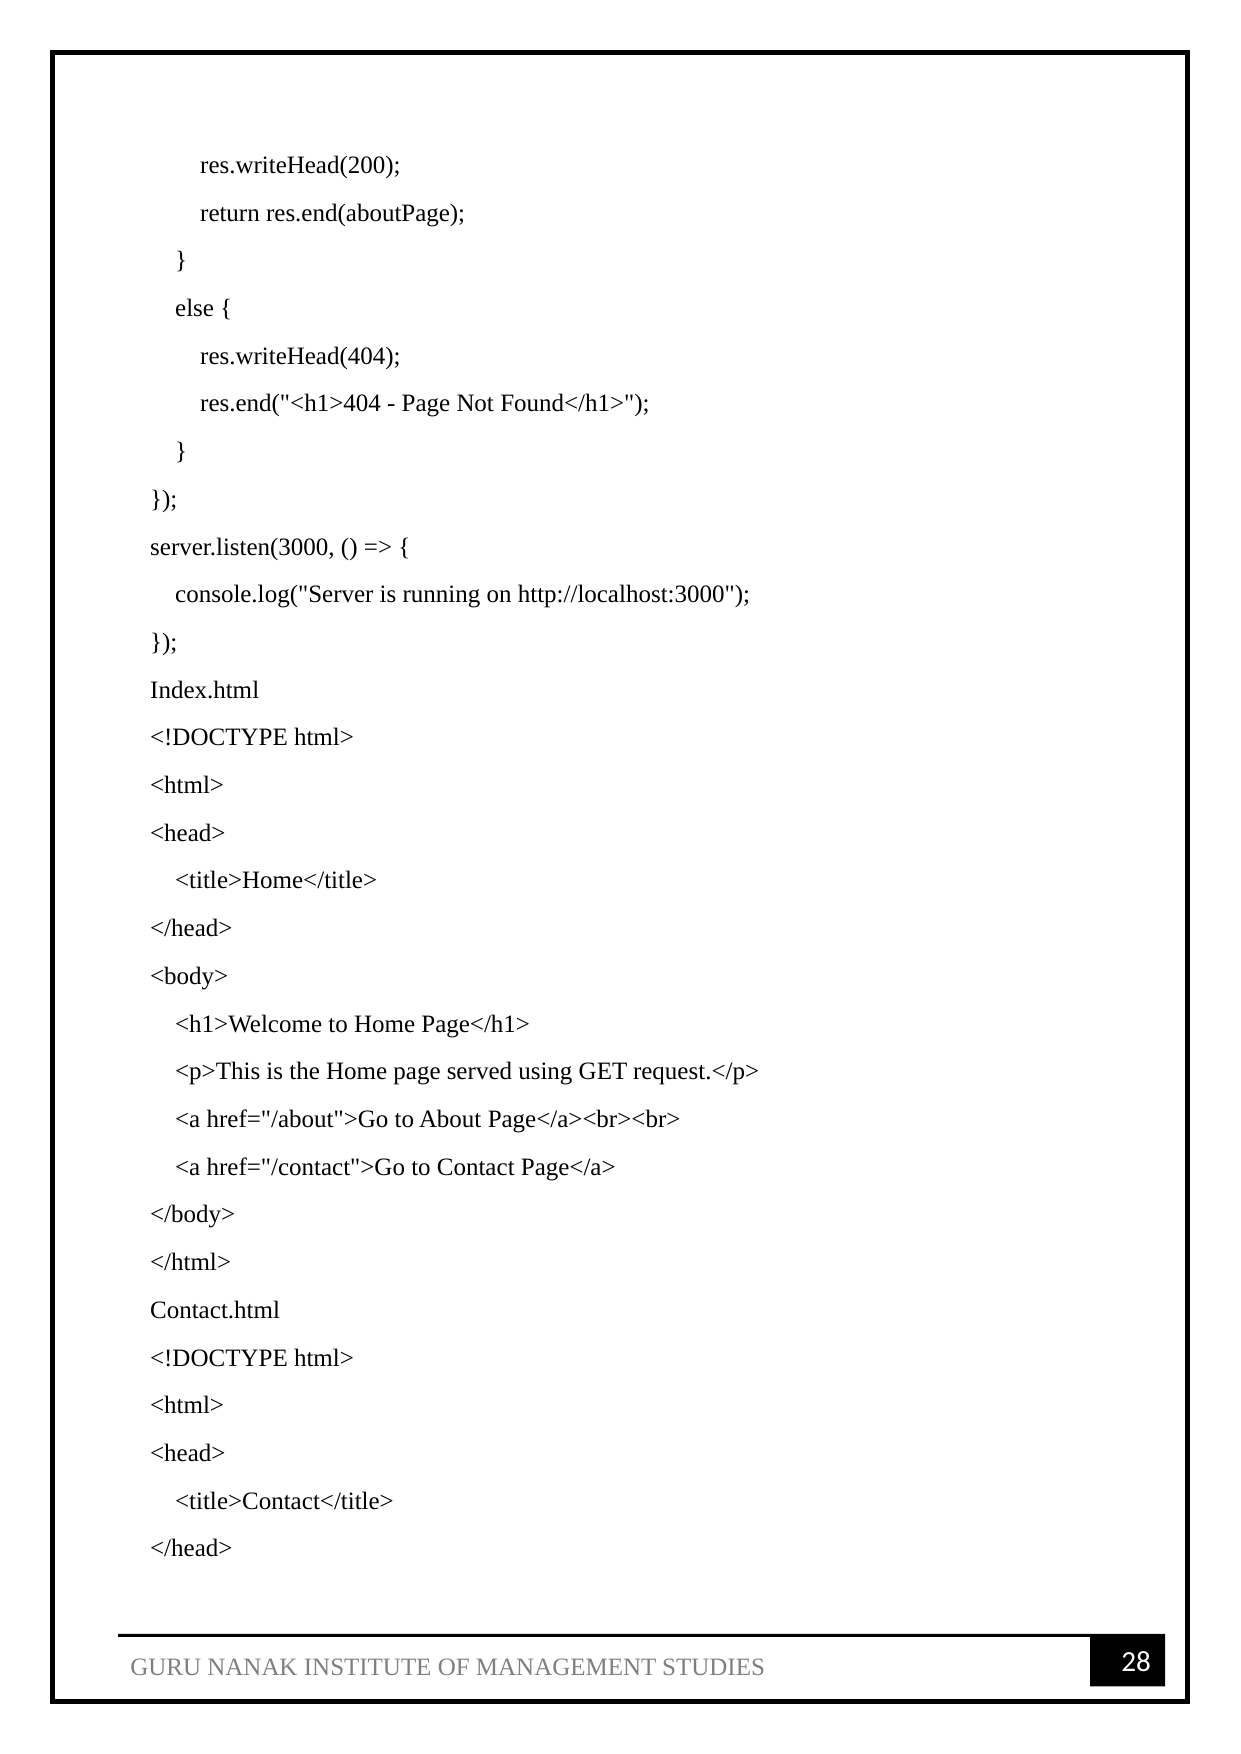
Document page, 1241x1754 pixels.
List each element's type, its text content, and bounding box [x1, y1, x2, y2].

text } [150, 245, 1090, 274]
text <!DOCTYPE html> [150, 722, 1090, 751]
text }); [150, 484, 1090, 513]
text </html> [150, 1247, 1090, 1276]
text <html> [150, 770, 1090, 799]
text Contact.html [150, 1295, 1090, 1324]
text <body> [150, 961, 1090, 990]
text res.writeHead(404); [150, 341, 1090, 369]
text <a href="/contact">Go to Contact Page</a> [150, 1152, 1090, 1181]
text <title>Contact</title> [150, 1486, 1090, 1514]
text }); [150, 627, 1090, 656]
text <a href="/about">Go to About Page</a><br><br> [150, 1104, 1090, 1133]
text </body> [150, 1199, 1090, 1228]
text res.writeHead(200); [150, 150, 1090, 179]
text </head> [150, 1533, 1090, 1562]
text else { [150, 293, 1090, 322]
text <title>Home</title> [150, 866, 1090, 894]
text <!DOCTYPE html> [150, 1343, 1090, 1371]
text res.end("<h1>404 - Page Not Found</h1>"); [150, 388, 1090, 417]
text <p>This is the Home page served using GET request.</p> [150, 1056, 1090, 1085]
text <head> [150, 818, 1090, 847]
text <h1>Welcome to Home Page</h1> [150, 1009, 1090, 1037]
text } [150, 436, 1090, 465]
text <head> [150, 1438, 1090, 1467]
text </head> [150, 913, 1090, 942]
text <html> [150, 1390, 1090, 1419]
text Index.html [150, 675, 1090, 703]
text return res.end(aboutPage); [150, 198, 1090, 226]
text server.listen(3000, () => { [150, 532, 1090, 560]
text console.log("Server is running on http://localhost:3000"); [150, 579, 1090, 608]
